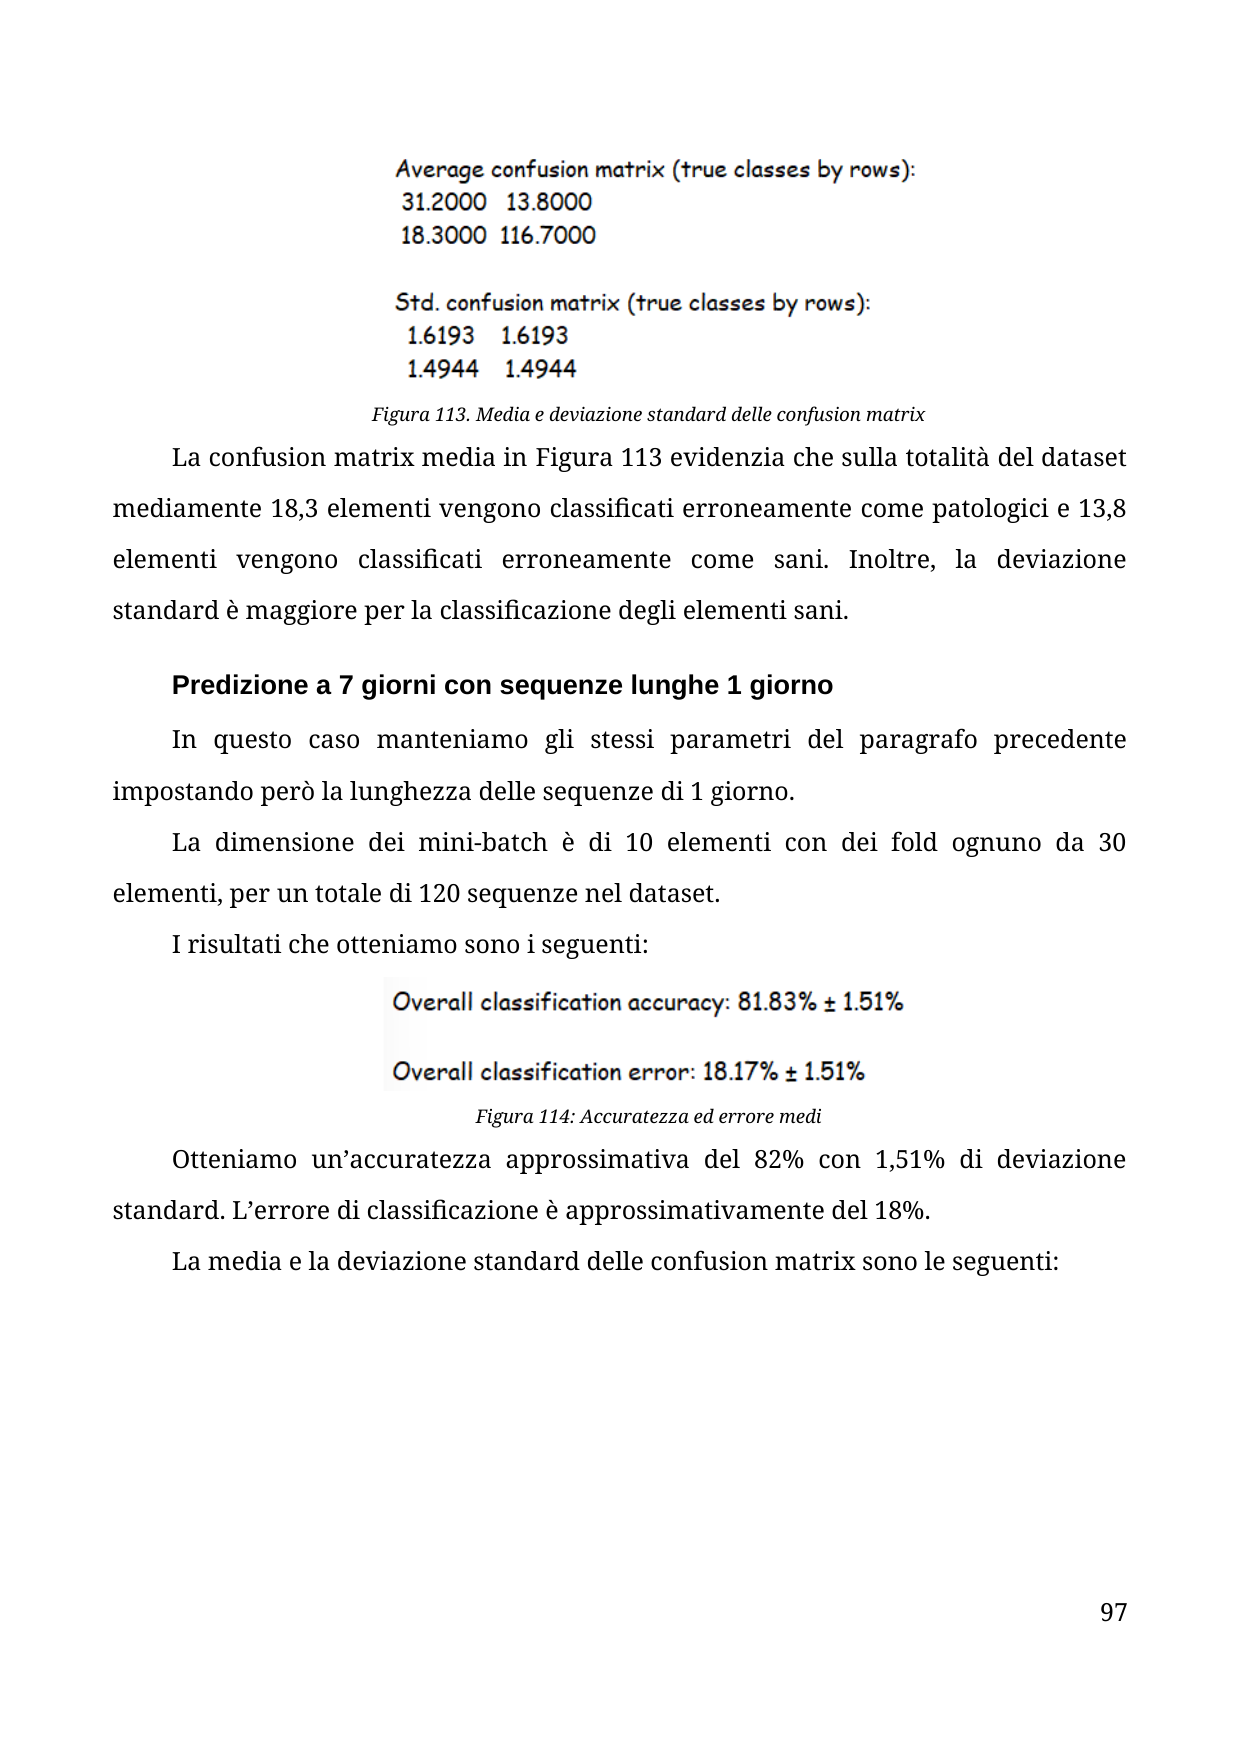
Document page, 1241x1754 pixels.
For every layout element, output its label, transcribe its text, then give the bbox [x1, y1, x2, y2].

picture [383, 150, 916, 389]
picture [383, 977, 916, 1091]
text La media e la deviazione standard delle confusion matrix sono le seguenti: [112, 1243, 1128, 1277]
text I risultati che otteniamo sono i seguenti: [112, 926, 1128, 960]
subtitle Predizione a 7 giorni con sequenze lunghe 1 giorno [112, 669, 1128, 700]
text La confusion matrix media in Figura 113 evidenzia che sulla totalità del dataset mediamente 18,3 elementi vengono classificati erroneamente come patologici e 13,8 elementi vengono classificati erroneamente come sani. Inoltre, la deviazione standard è maggiore per la classificazione degli elementi sani. [112, 440, 1128, 627]
text La dimensione dei mini-batch è di 10 elementi con dei fold ognuno da 30 elementi, per un totale di 120 sequenze nel dataset. [112, 824, 1128, 909]
text Otteniamo un’accuratezza approssimativa del 82% con 1,51% di deviazione standard. L’errore di classificazione è approssimativamente del 18%. [112, 1141, 1128, 1226]
text In questo caso manteniamo gli stessi parametri del paragrafo precedente impostando però la lunghezza delle sequenze di 1 giorno. [112, 722, 1128, 807]
text Figura 114: Accuratezza ed errore medi [112, 1103, 1128, 1129]
text Figura 113. Media e deviazione standard delle confusion matrix [112, 402, 1128, 427]
